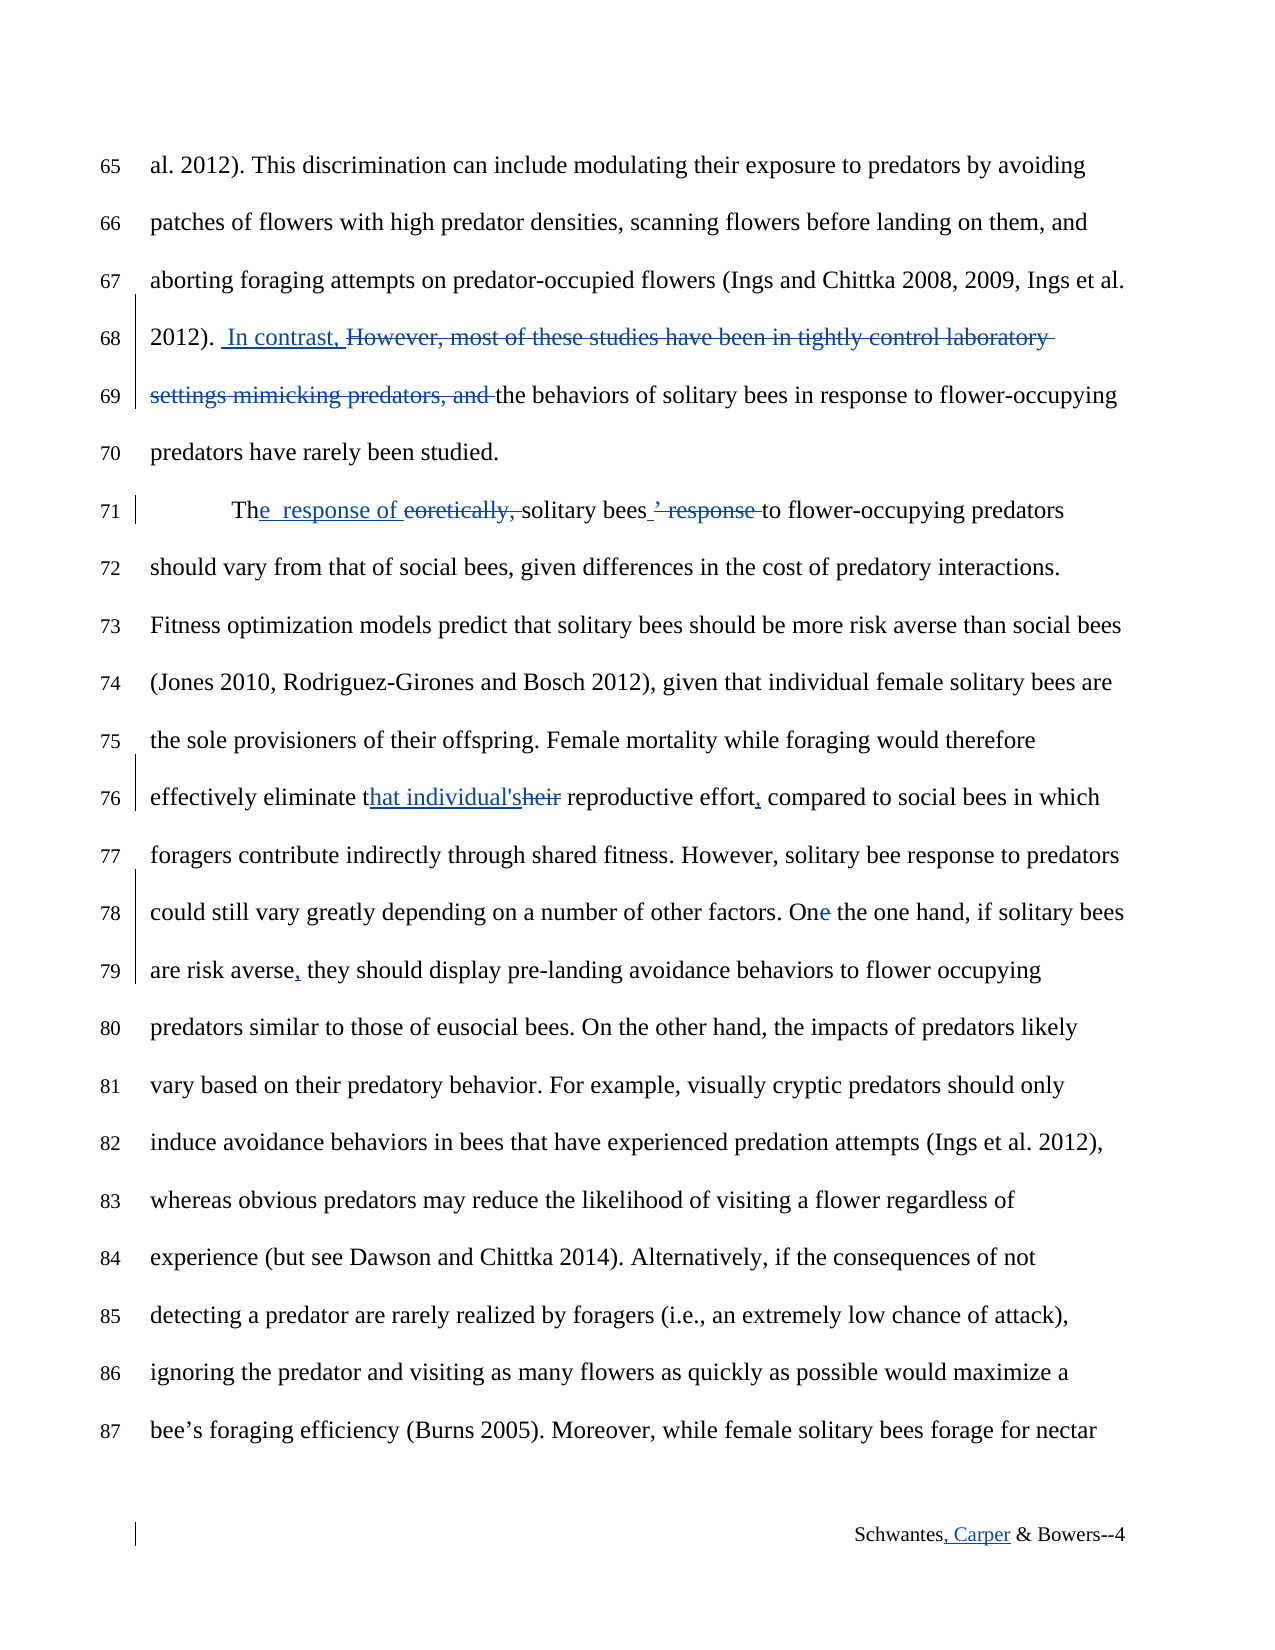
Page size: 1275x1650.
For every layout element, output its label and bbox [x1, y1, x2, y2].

text [150, 150, 1125, 466]
text [150, 495, 1125, 1444]
